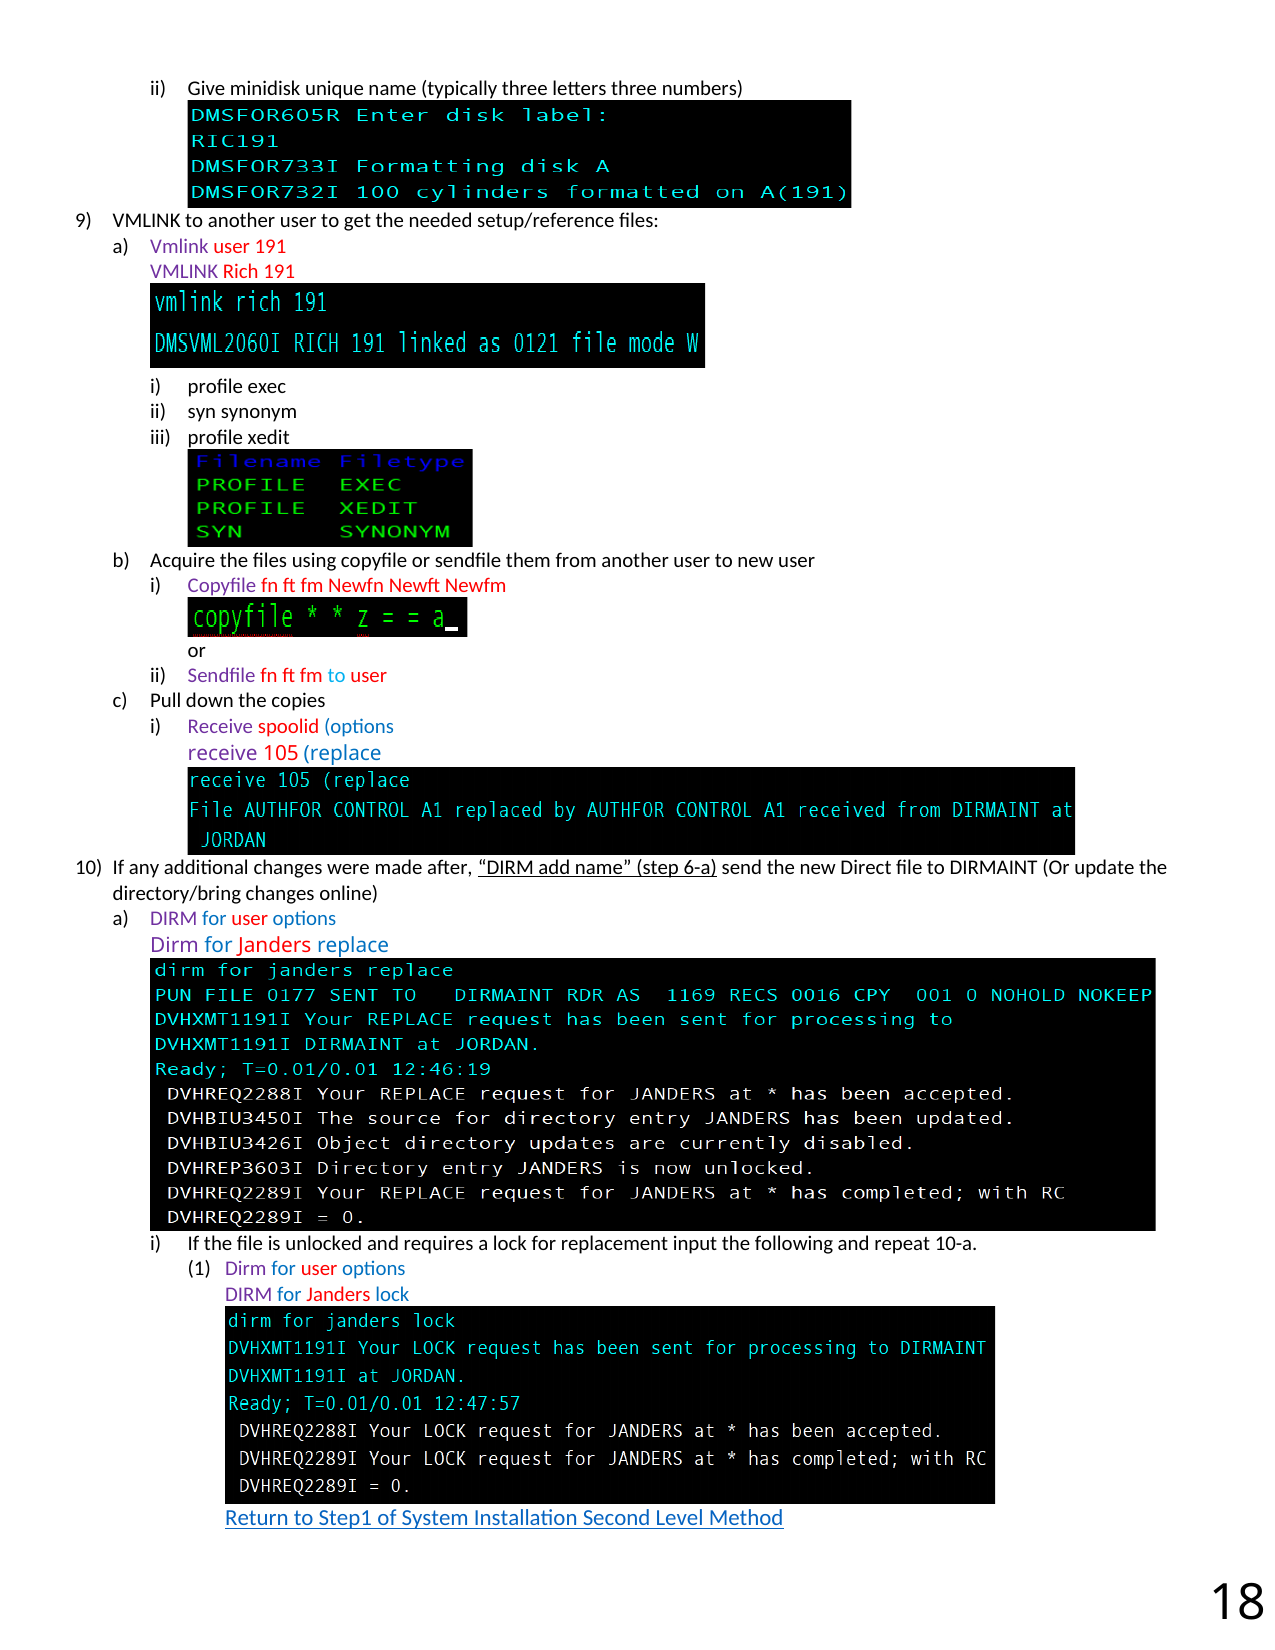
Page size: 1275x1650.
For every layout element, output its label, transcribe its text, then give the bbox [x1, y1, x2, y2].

list If any additional changes were made after, “DIRM add name” (step 6-a) send the new Direct file to DIRMAINT (Or update the directory/bring changes online) [75, 854, 1200, 905]
list VMLINK to another user to get the needed setup/reference files: [75, 208, 1200, 233]
list Sendfile fn ft fm to user [150, 662, 1200, 688]
list Copyfile fn ft fm Newfn Newft Newfm or [150, 572, 1200, 662]
picture [150, 283, 706, 368]
list Acquire the files using copyfile or sendfile them from another user to new user [112, 547, 1200, 572]
list If the file is unlocked and requires a lock for replacement input the following and repeat 10-a. [150, 1230, 1200, 1256]
list syn synonym [150, 398, 1200, 424]
list profile xedit [150, 424, 1200, 547]
picture [225, 1306, 996, 1504]
picture [187, 100, 852, 208]
picture [187, 449, 473, 547]
picture [187, 767, 1076, 855]
list profile exec [150, 373, 1200, 398]
list Pull down the copies [112, 688, 1200, 713]
picture [150, 958, 1156, 1231]
picture [187, 597, 468, 637]
